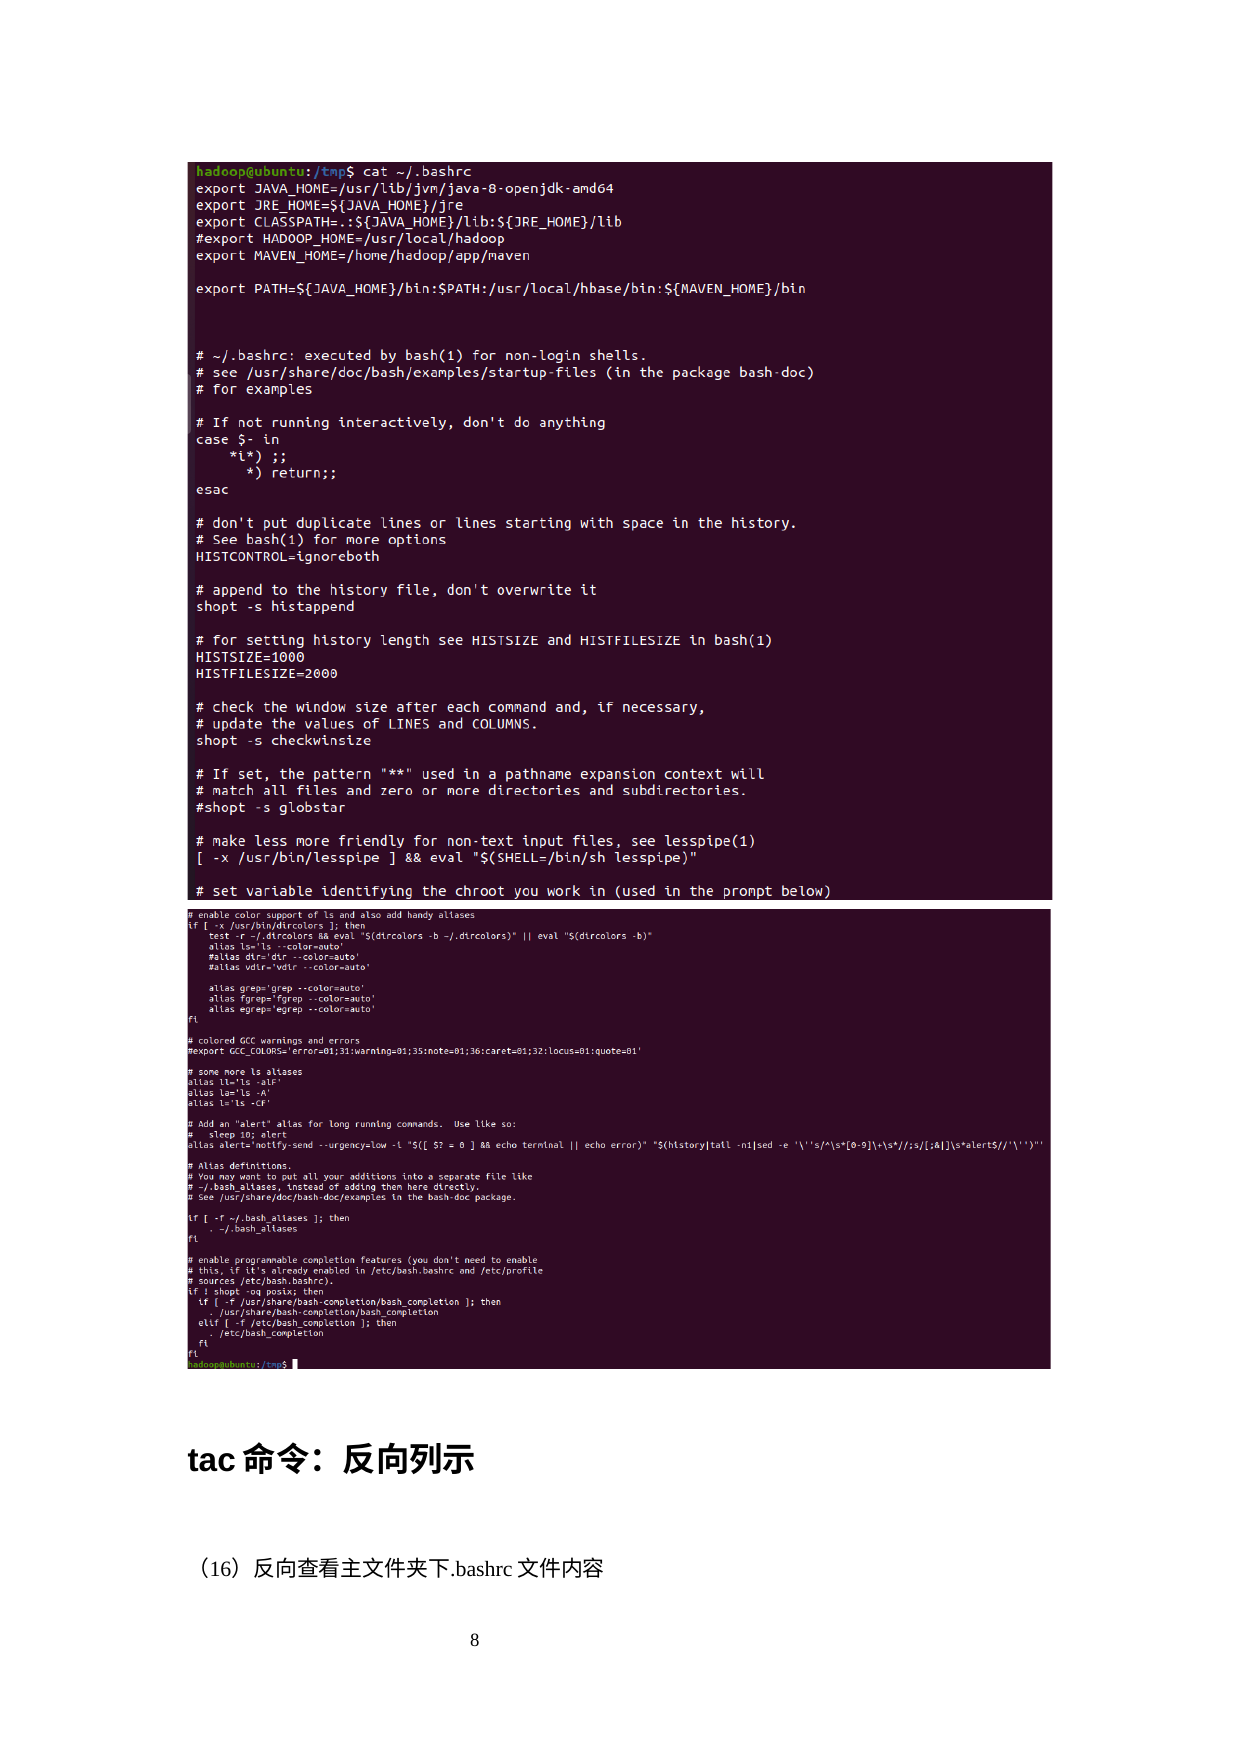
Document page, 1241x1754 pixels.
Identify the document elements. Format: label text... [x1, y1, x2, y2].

picture [187, 162, 1053, 900]
picture [187, 909, 1051, 1369]
text （16）反向查看主文件夹下.bashrc文件内容 [187, 1551, 1053, 1583]
subtitle tac命令：反向列示 [187, 1424, 1053, 1489]
